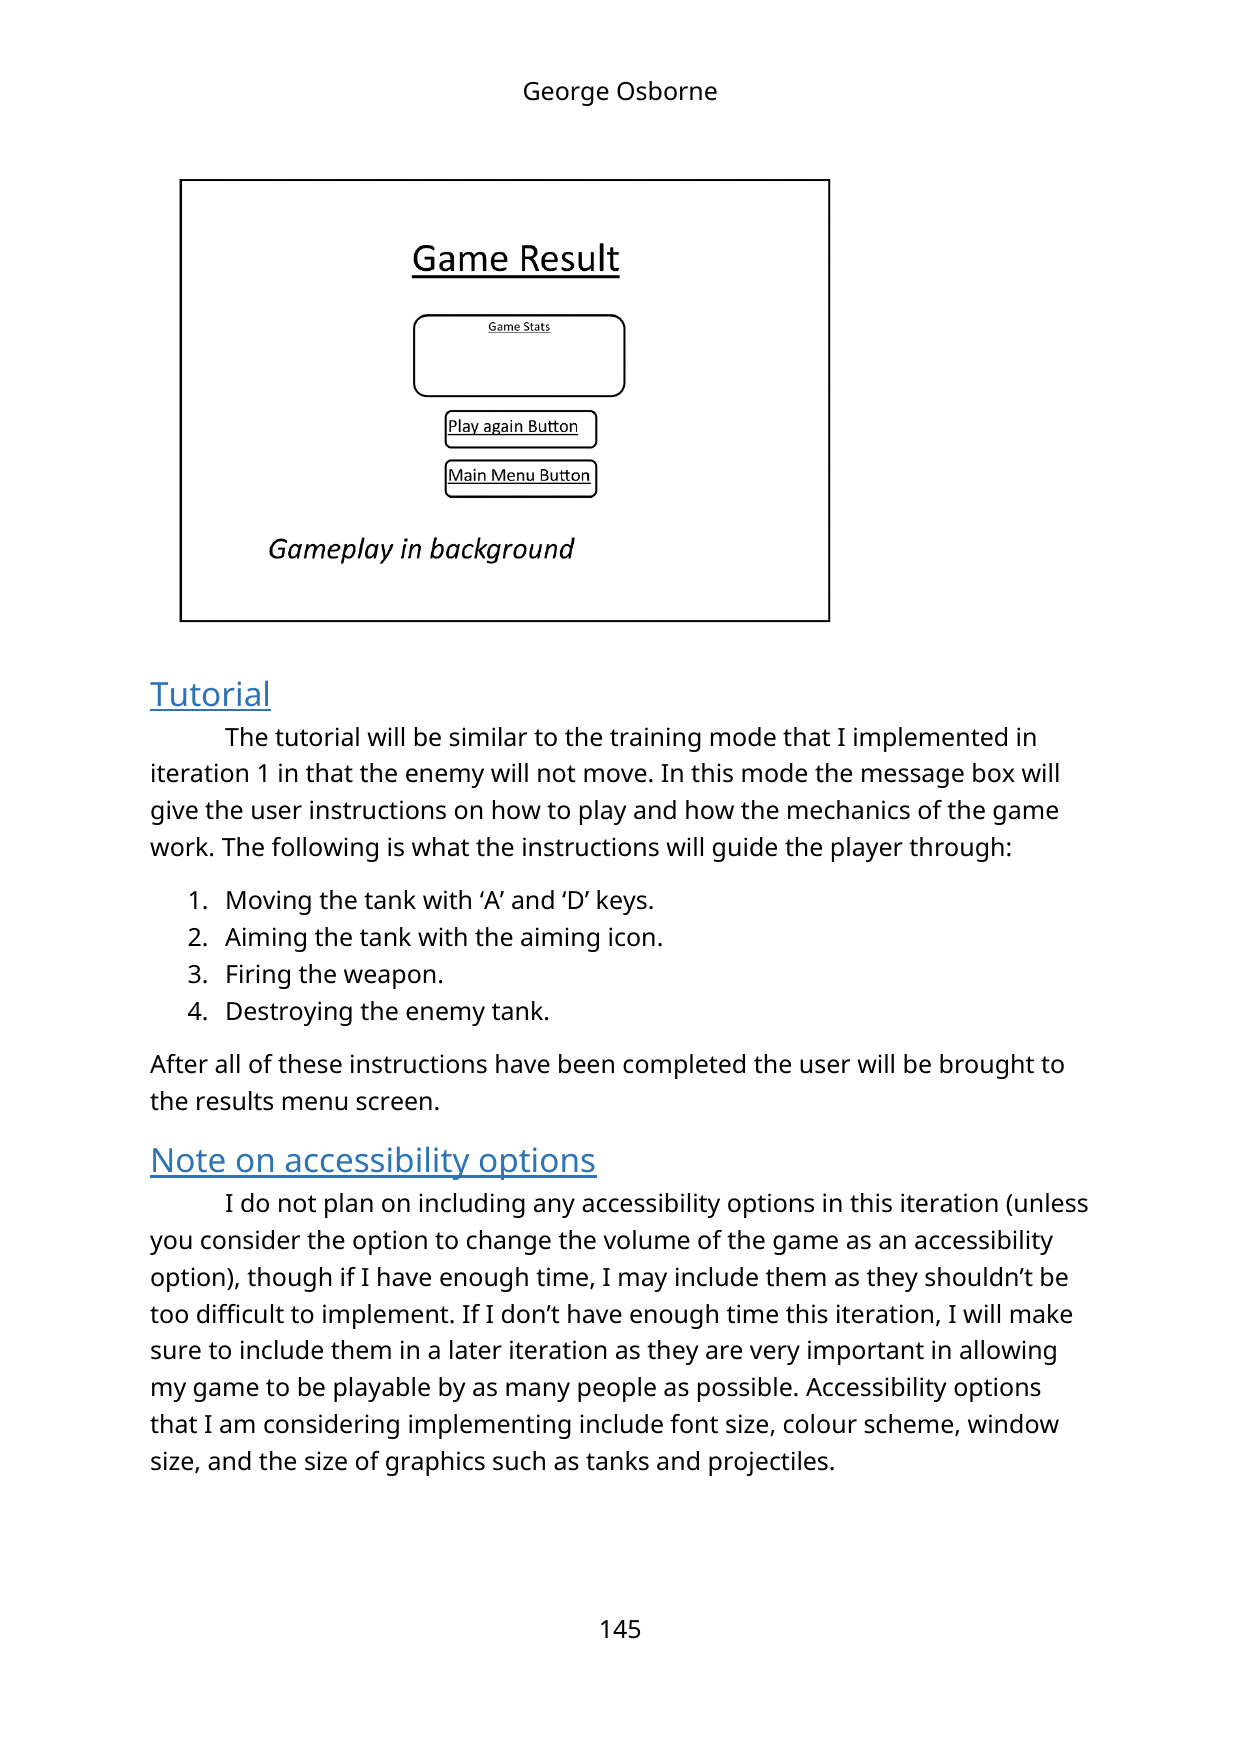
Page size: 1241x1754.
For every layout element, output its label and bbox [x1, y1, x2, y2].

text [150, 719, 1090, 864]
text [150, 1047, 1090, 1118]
picture [150, 150, 859, 651]
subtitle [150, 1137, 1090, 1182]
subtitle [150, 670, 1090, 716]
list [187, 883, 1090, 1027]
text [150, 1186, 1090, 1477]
